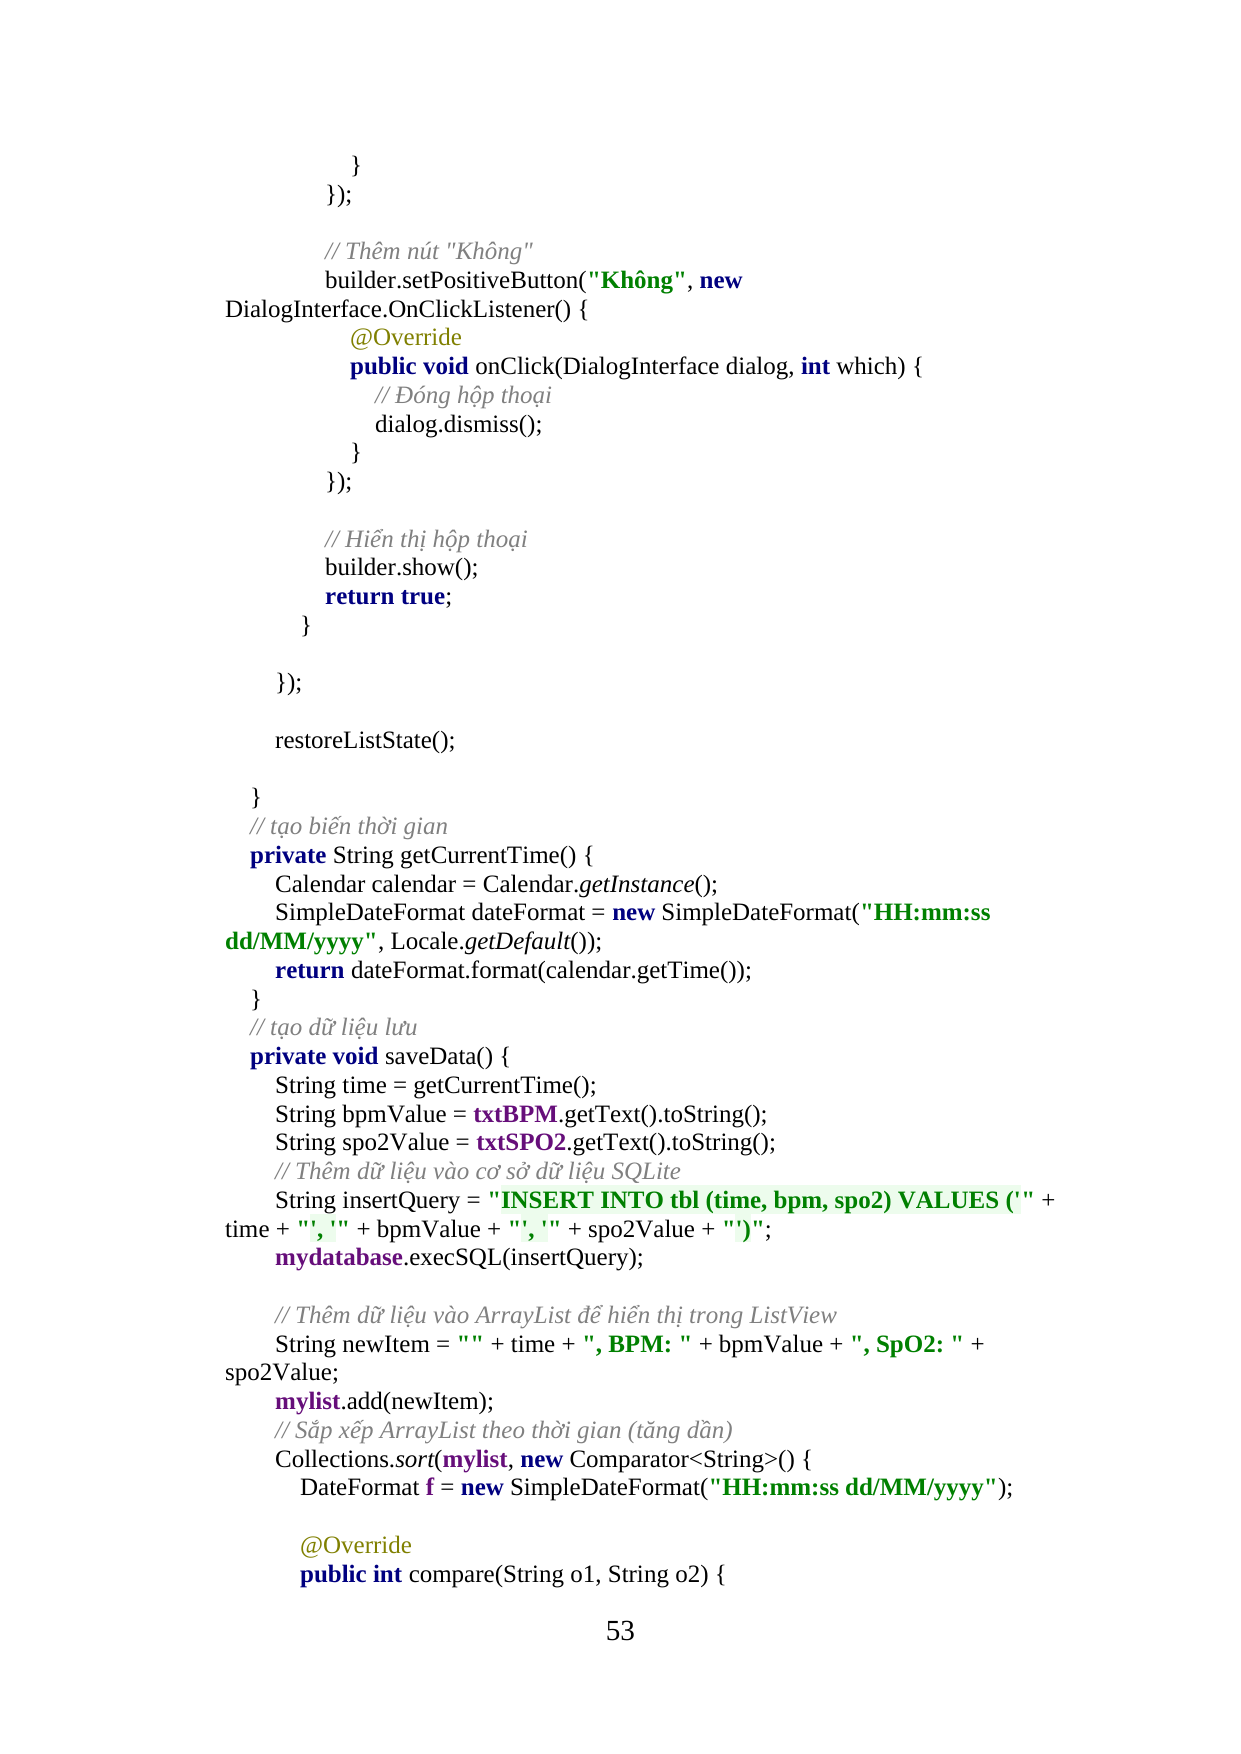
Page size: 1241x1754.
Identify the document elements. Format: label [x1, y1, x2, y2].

list [225, 150, 1090, 1587]
